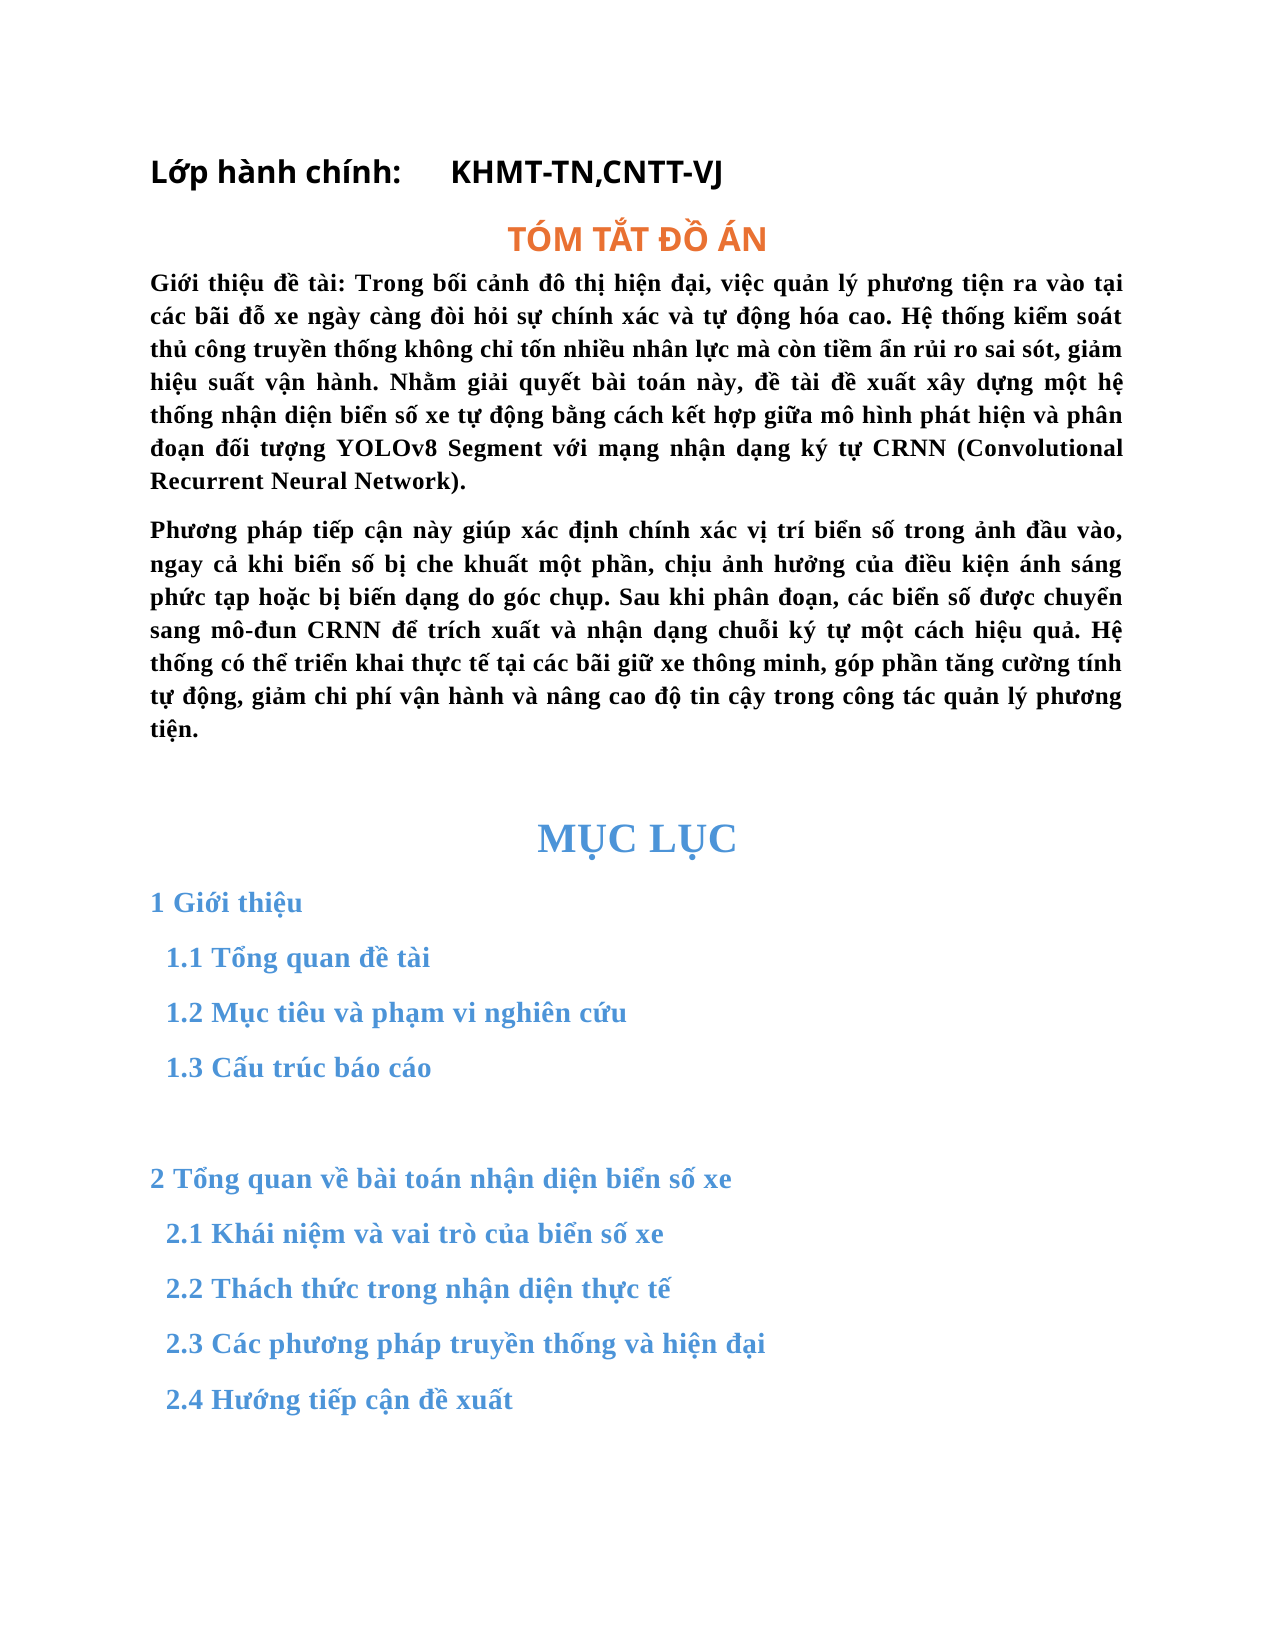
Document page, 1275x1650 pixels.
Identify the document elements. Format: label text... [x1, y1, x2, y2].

text 1.2 Mục tiêu và phạm vi nghiên cứu [150, 995, 1125, 1029]
text 1 Giới thiệu [150, 885, 1125, 918]
text Phương pháp tiếp cận này giúp xác định chính xác vị trí biển số trong ảnh đầu vào, ngay cả khi biển số bị che khuất một phần, chịu ảnh hưởng của điều kiện ánh sáng phức tạp hoặc bị biến dạng do góc chụp. Sau khi phân đoạn, các biển số được chuyển sang mô-đun CRNN để trích xuất và nhận dạng chuỗi ký tự một cách hiệu quả. Hệ thống có thể triển khai thực tế tại các bãi giữ xe thông minh, góp phần tăng cường tính tự động, giảm chi phí vận hành và nâng cao độ tin cậy trong công tác quản lý phương tiện. [150, 516, 1125, 742]
text TÓM TẮT ĐỒ ÁN [150, 216, 1125, 261]
text 2.4 Hướng tiếp cận đề xuất [150, 1382, 1125, 1415]
text 2.1 Khái niệm và vai trò của biển số xe [150, 1216, 1125, 1250]
text 1.3 Cấu trúc báo cáo [150, 1051, 1125, 1084]
text Giới thiệu đề tài: Trong bối cảnh đô thị hiện đại, việc quản lý phương tiện ra vào tại các bãi đỗ xe ngày càng đòi hỏi sự chính xác và tự động hóa cao. Hệ thống kiểm soát thủ công truyền thống không chỉ tốn nhiều nhân lực mà còn tiềm ẩn rủi ro sai sót, giảm hiệu suất vận hành. Nhằm giải quyết bài toán này, đề tài đề xuất xây dựng một hệ thống nhận diện biển số xe tự động bằng cách kết hợp giữa mô hình phát hiện và phân đoạn đối tượng YOLOv8 Segment với mạng nhận dạng ký tự CRNN (Convolutional Recurrent Neural Network). [150, 268, 1125, 495]
text 2 Tổng quan về bài toán nhận diện biển số xe [150, 1161, 1125, 1194]
text 2.3 Các phương pháp truyền thống và hiện đại [150, 1327, 1125, 1360]
text MỤC LỤC [150, 813, 1125, 861]
text Lớp hành chính: KHMT-TN,CNTT-VJ [150, 150, 1125, 193]
text 2.2 Thách thức trong nhận diện thực tế [150, 1271, 1125, 1305]
text 1.1 Tổng quan đề tài [150, 940, 1125, 974]
